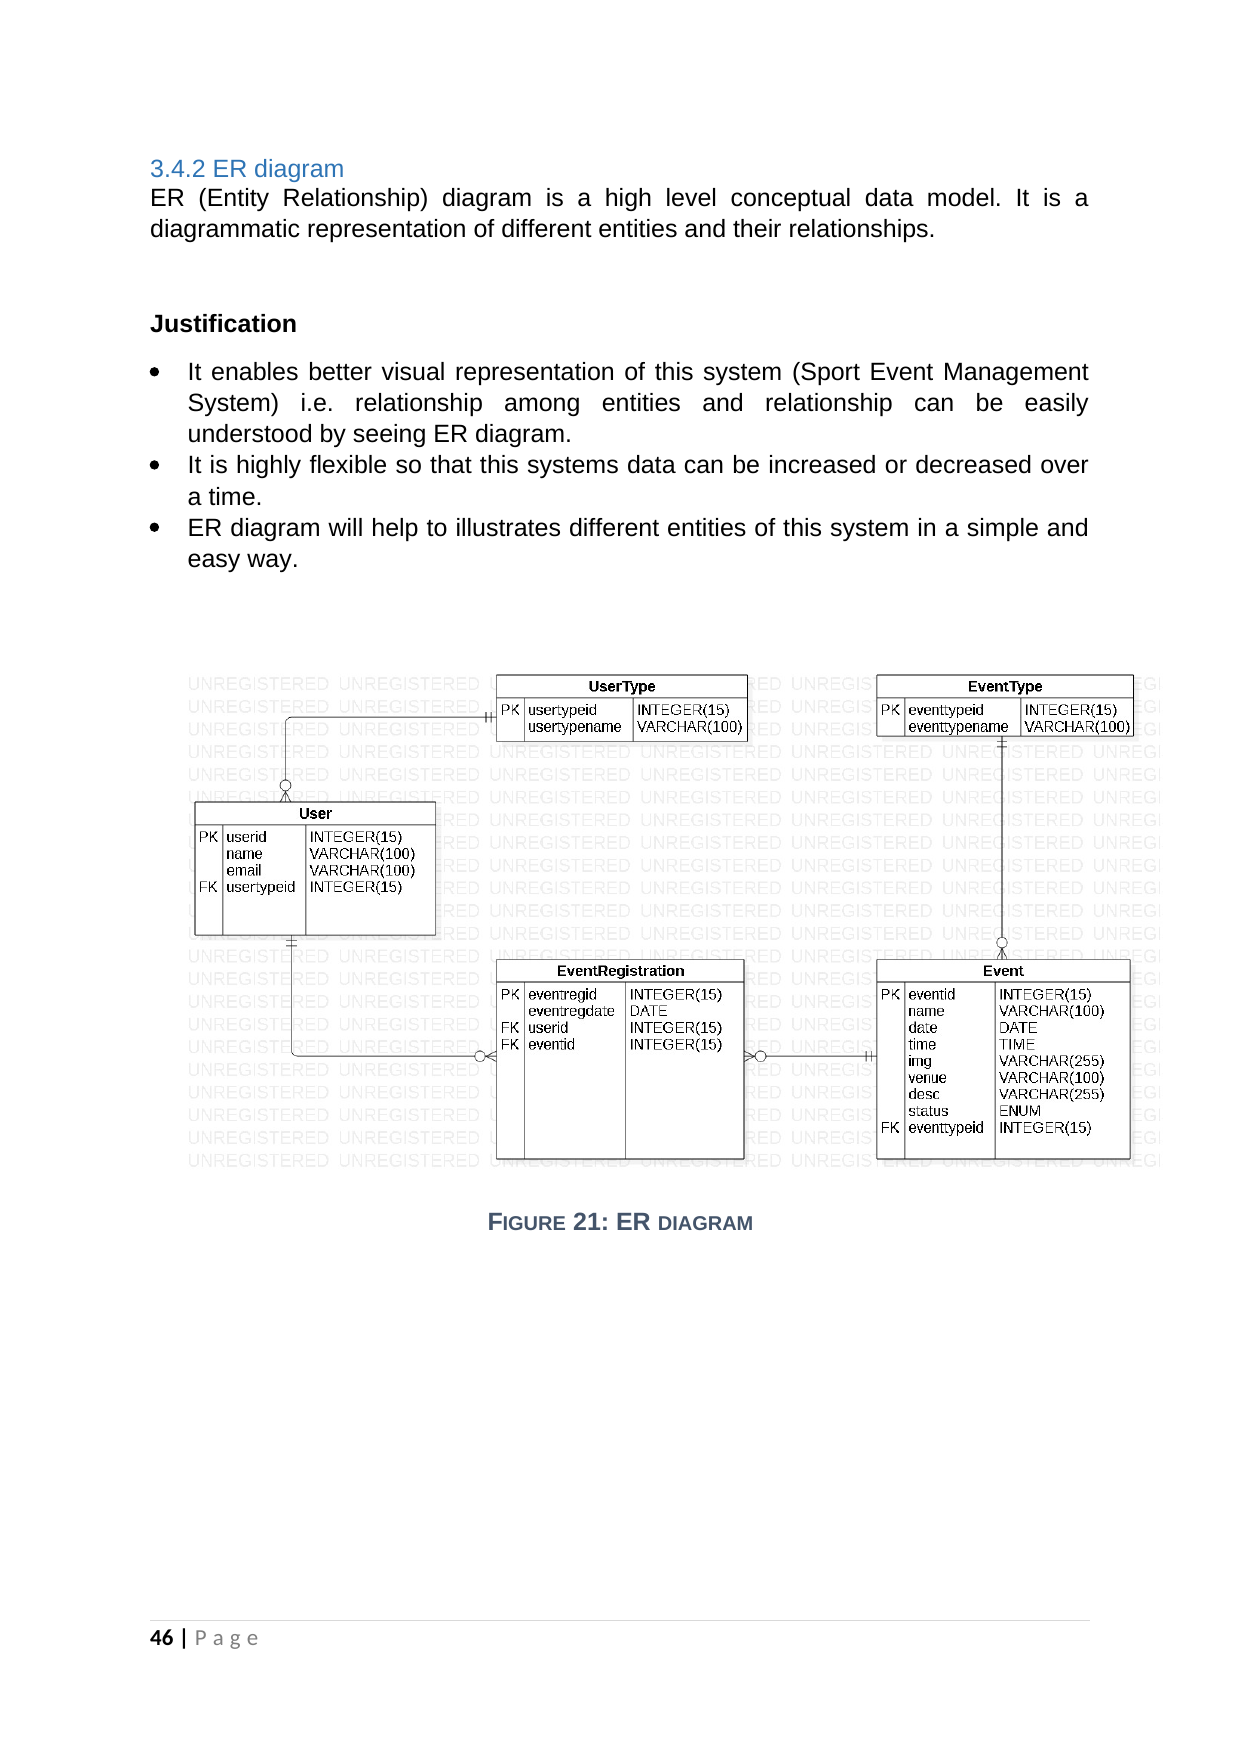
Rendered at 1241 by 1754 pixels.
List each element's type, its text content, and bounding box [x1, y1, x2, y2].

picture [187, 667, 1163, 1189]
list It enables better visual representation of this system (Sport Event Management System) i.e. relationship among entities and relationship can be easily understood by seeing ER diagram. [150, 357, 1090, 448]
list It is highly flexible so that this systems data can be increased or decreased over a time. [150, 450, 1090, 510]
text ER (Entity Relationship) diagram is a high level conceptual data model. It is a diagrammatic representation of different entities and their relationships. [150, 183, 1090, 243]
text Figure 21: ER diagram [150, 1207, 1090, 1236]
subtitle 3.4.2 ER diagram [150, 154, 1090, 183]
text Justification [150, 309, 1090, 338]
list ER diagram will help to illustrates different entities of this system in a simple and easy way. [150, 512, 1090, 572]
